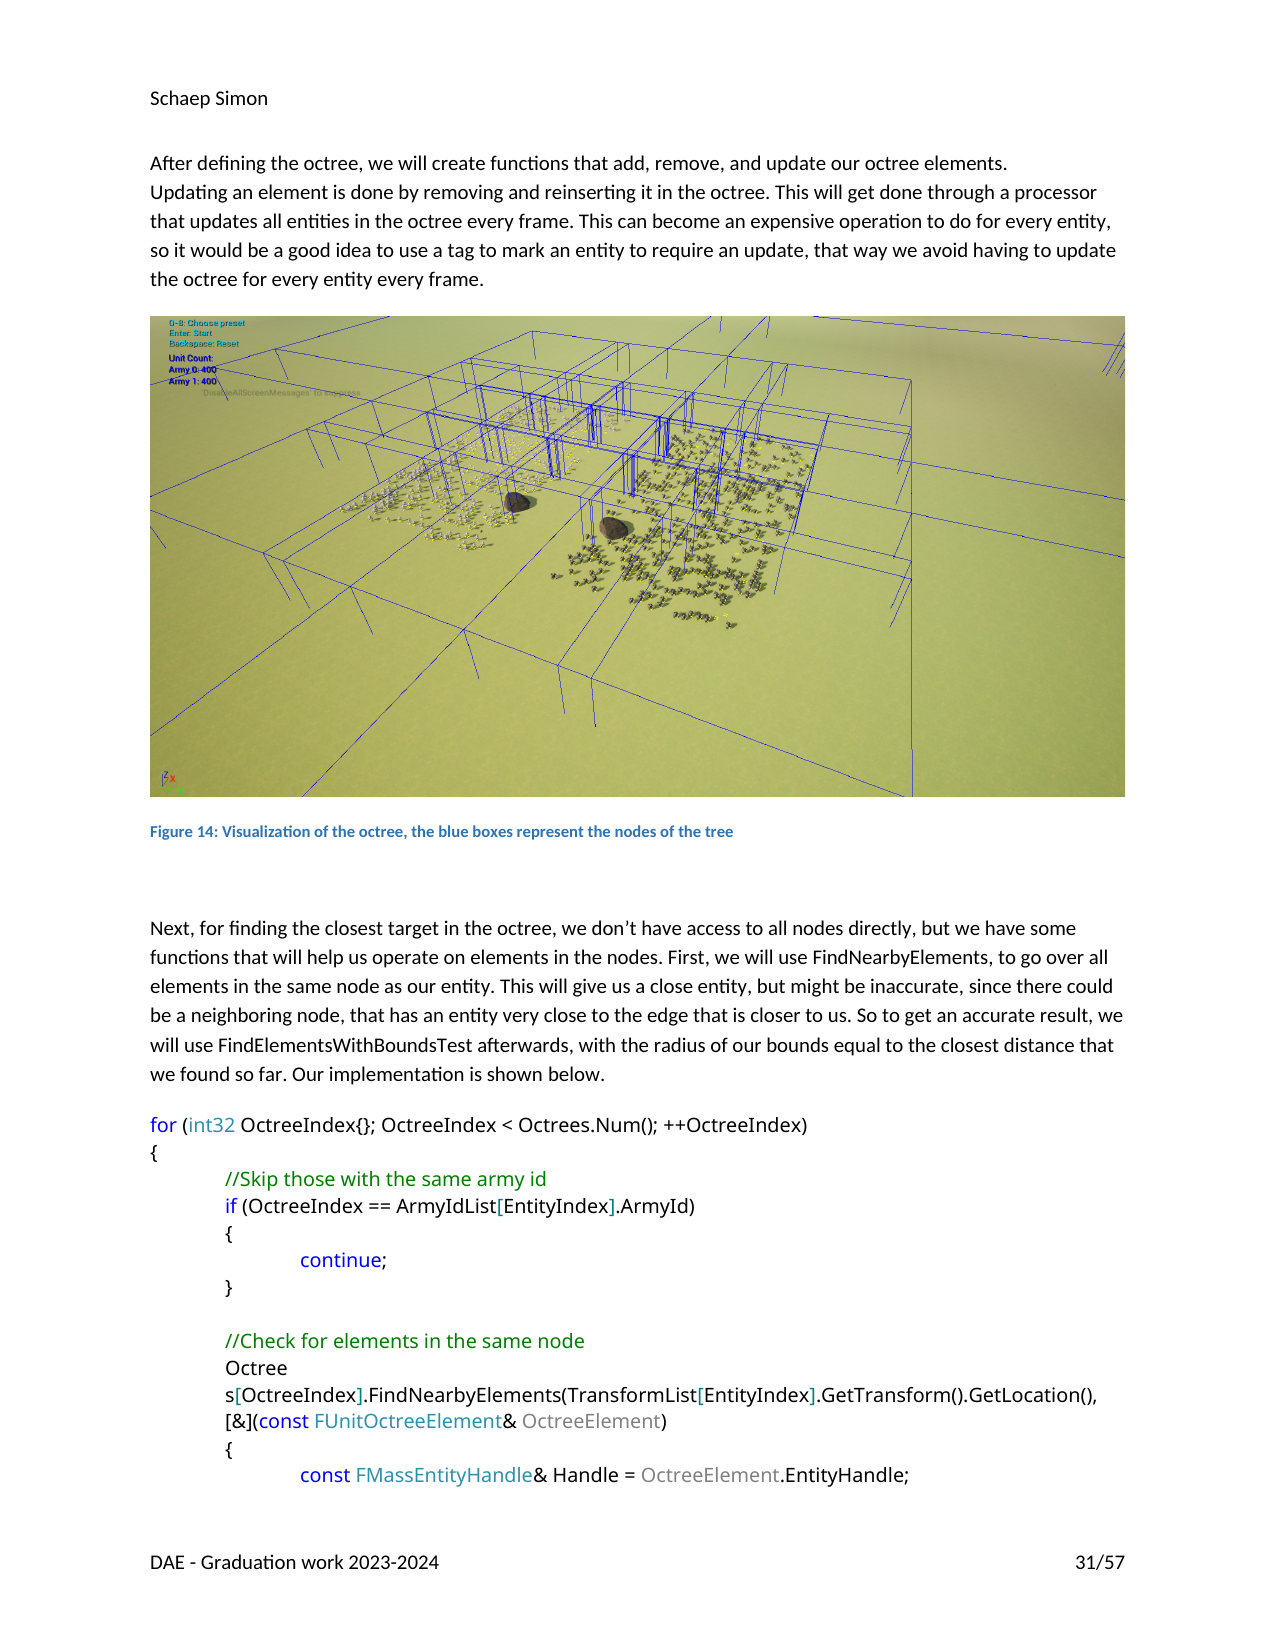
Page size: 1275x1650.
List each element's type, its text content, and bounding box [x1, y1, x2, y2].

text //Skip those with the same army id [150, 1165, 1125, 1192]
text if (OctreeIndex == ArmyIdList[EntityIndex].ArmyId) [150, 1192, 1125, 1219]
text continue; [150, 1246, 1125, 1273]
picture [150, 316, 1125, 797]
text Octrees[OctreeIndex].FindNearbyElements(TransformList[EntityIndex].GetTransform().GetLocation(), [&](const FUnitOctreeElement& OctreeElement) [225, 1354, 1125, 1435]
text const FMassEntityHandle& Handle = OctreeElement.EntityHandle; [150, 1462, 1125, 1489]
text for (int32 OctreeIndex{}; OctreeIndex < Octrees.Num(); ++OctreeIndex) [150, 1111, 1125, 1138]
text //Check for elements in the same node [150, 1327, 1125, 1354]
text { [150, 1219, 1125, 1246]
text { [150, 1435, 1125, 1462]
text Figure 14: Visualization of the octree, the blue boxes represent the nodes of the tree [150, 821, 1125, 841]
text Next, for finding the closest target in the octree, we don’t have access to all nodes directly, but we have some functions that will help us operate on elements in the nodes. First, we will use FindNearbyElements, to go over all elements in the same node as our entity. This will give us a close entity, but might be inaccurate, since there could be a neighboring node, that has an entity very close to the edge that is closer to us. So to get an accurate result, we will use FindElementsWithBoundsTest afterwards, with the radius of our bounds equal to the closest distance that we found so far. Our implementation is shown below. [150, 915, 1125, 1086]
text After defining the octree, we will create functions that add, remove, and update our octree elements. Updating an element is done by removing and reinserting it in the octree. This will get done through a processor that updates all entities in the octree every frame. This can become an expensive operation to do for every entity, so it would be a good idea to use a tag to mark an entity to require an update, that way we avoid having to update the octree for every entity every frame. [150, 150, 1125, 292]
text } [150, 1273, 1125, 1300]
text { [150, 1138, 1125, 1165]
